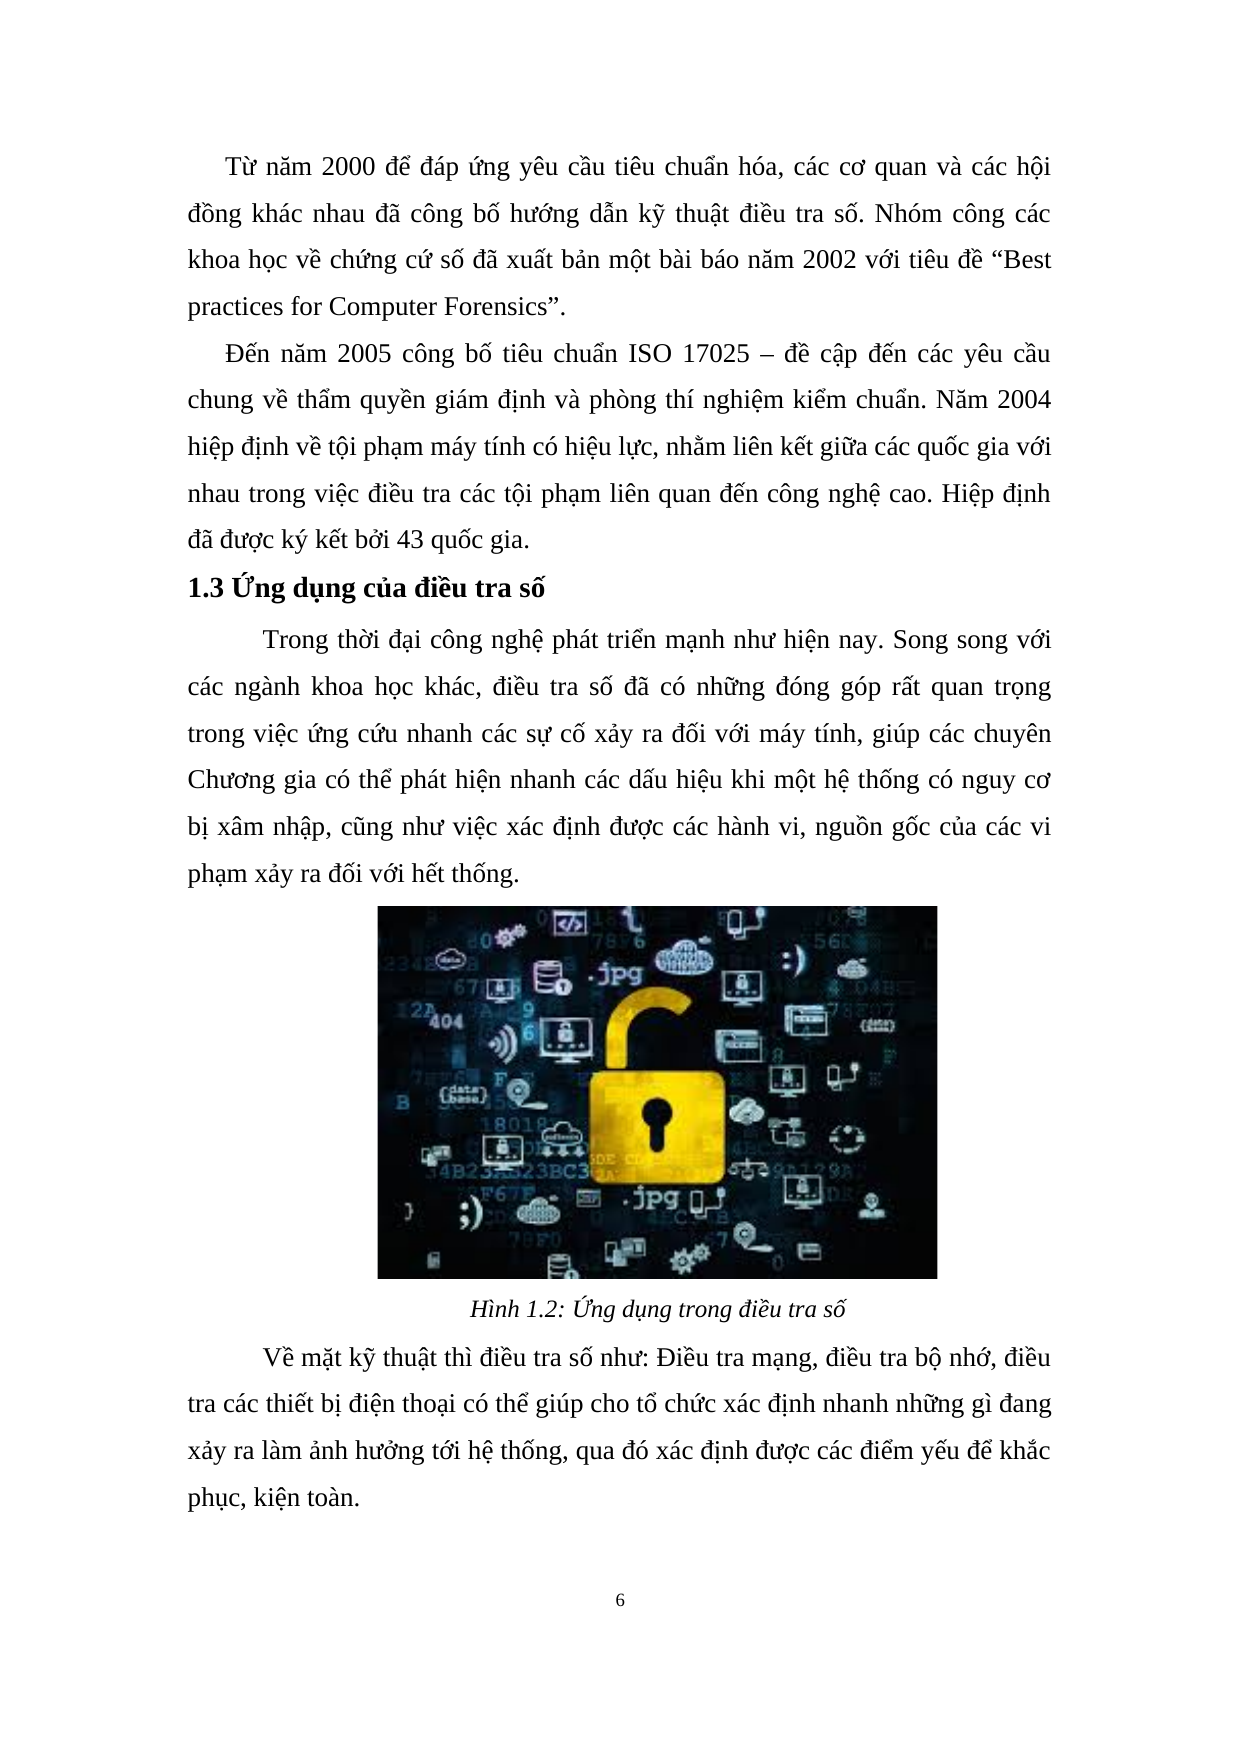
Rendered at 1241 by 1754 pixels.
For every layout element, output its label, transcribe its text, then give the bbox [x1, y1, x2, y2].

text Về mặt kỹ thuật thì điều tra số như: Điều tra mạng, điều tra bộ nhớ, điều tra các thiết bị điện thoại có thể giúp cho tổ chức xác định nhanh những gì đang xảy ra làm ảnh hưởng tới hệ thống, qua đó xác định được các điểm yếu để khắc phục, kiện toàn. [187, 1341, 1053, 1512]
text Từ năm 2000 để đáp ứng yêu cầu tiêu chuẩn hóa, các cơ quan và các hội đồng khác nhau đã công bố hướng dẫn kỹ thuật điều tra số. Nhóm công các khoa học về chứng cứ số đã xuất bản một bài báo năm 2002 với tiêu đề “Best practices for Computer Forensics”. [187, 150, 1053, 321]
text Đến năm 2005 công bố tiêu chuẩn ISO 17025 – đề cập đến các yêu cầu chung về thẩm quyền giám định và phòng thí nghiệm kiểm chuẩn. Năm 2004 hiệp định về tội phạm máy tính có hiệu lực, nhằm liên kết giữa các quốc gia với nhau trong việc điều tra các tội phạm liên quan đến công nghệ cao. Hiệp định đã được ký kết bởi 43 quốc gia. [187, 337, 1053, 554]
text 1.3 Ứng dụng của điều tra số [187, 570, 1053, 603]
picture [377, 906, 938, 1279]
text Trong thời đại công nghệ phát triển mạnh như hiện nay. Song song với các ngành khoa học khác, điều tra số đã có những đóng góp rất quan trọng trong việc ứng cứu nhanh các sự cố xảy ra đối với máy tính, giúp các chuyên Chương gia có thể phát hiện nhanh các dấu hiệu khi một hệ thống có nguy cơ bị xâm nhập, cũng như việc xác định được các hành vi, nguồn gốc của các vi phạm xảy ra đối với hết thống. [187, 623, 1053, 888]
text Hình 1.2: Ứng dụng trong điều tra số [187, 1294, 1053, 1323]
